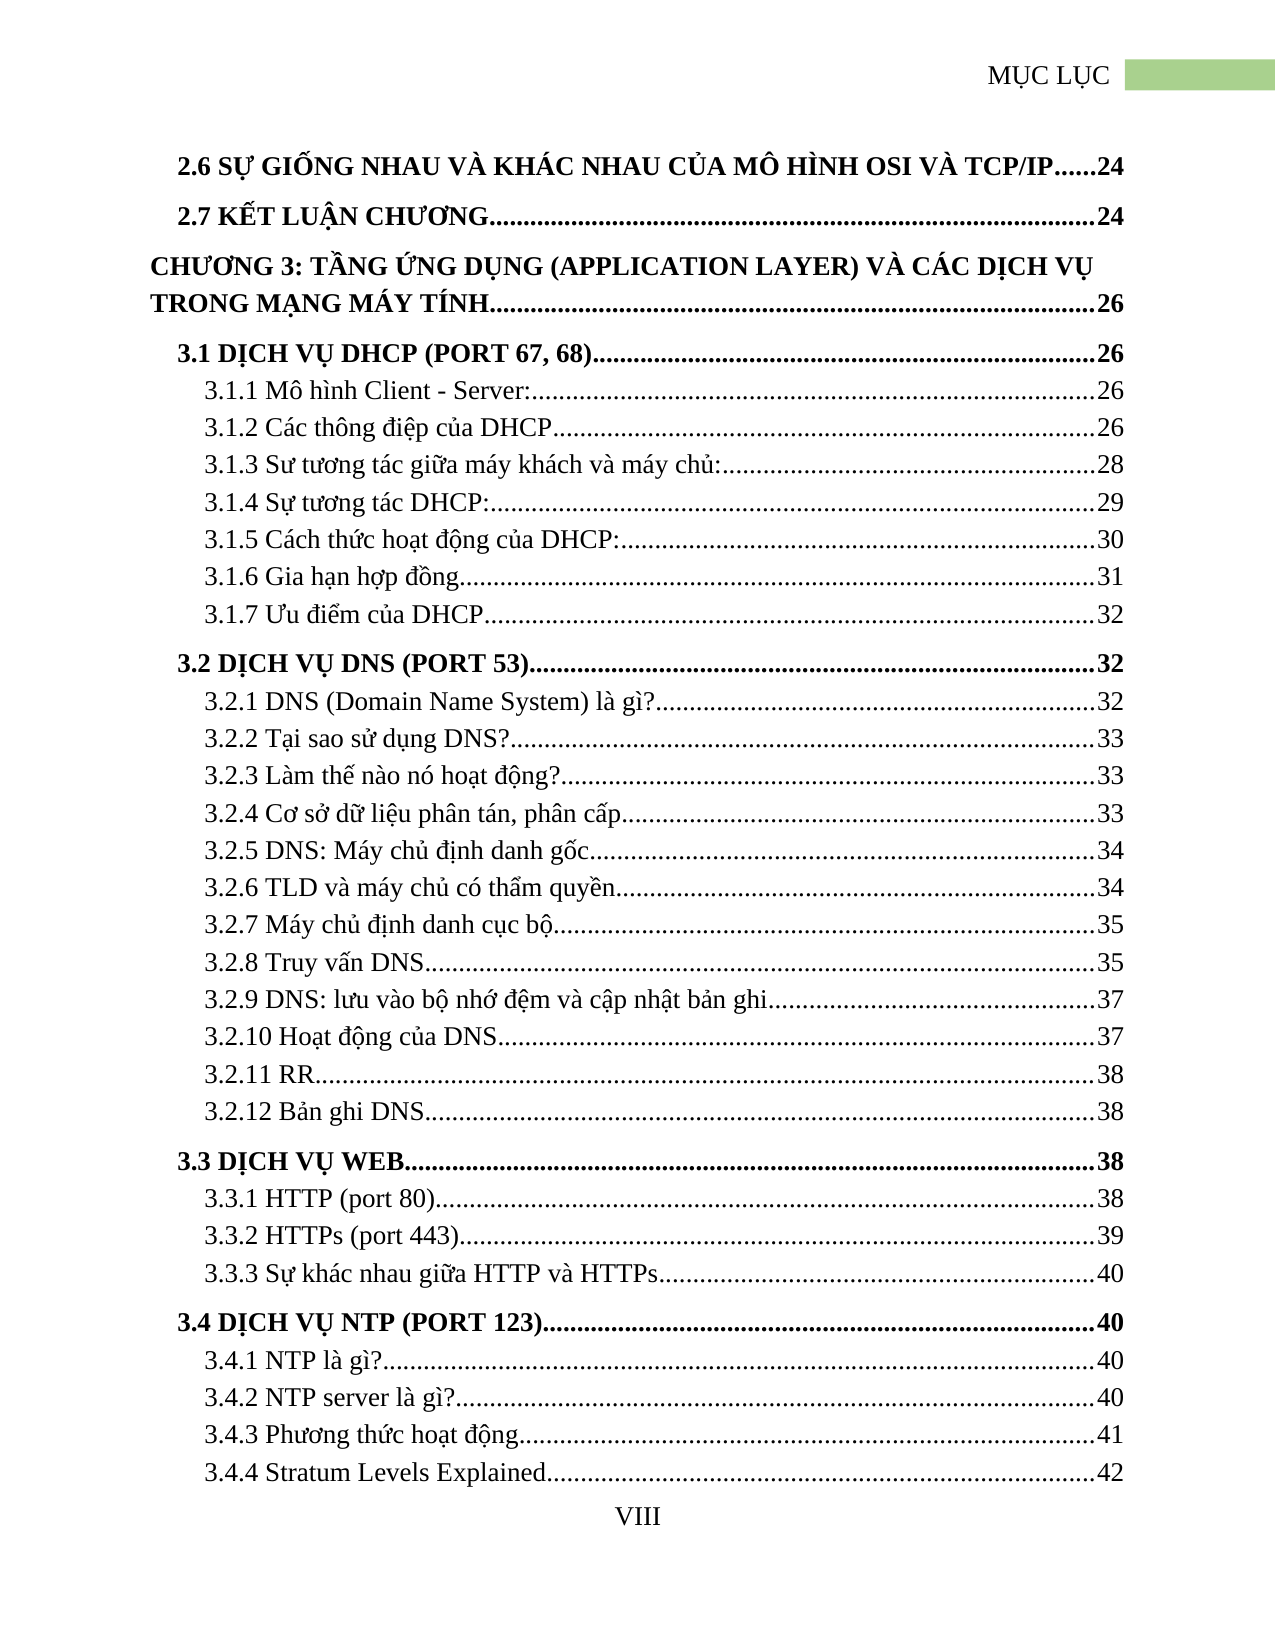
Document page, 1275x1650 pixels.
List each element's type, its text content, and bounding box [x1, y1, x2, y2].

text 3.2.4 Cơ sở dữ liệu phân tán, phân cấp 33 [204, 797, 1125, 828]
text 3.1.3 Sư tương tác giữa máy khách và máy chủ: 28 [204, 448, 1125, 480]
text 3.4.1 NTP là gì? 40 [204, 1344, 1125, 1375]
text 3.1.4 Sự tương tác DHCP: 29 [204, 486, 1125, 517]
text 3.1.2 Các thông điệp của DHCP 26 [204, 411, 1125, 442]
text 3.1.5 Cách thức hoạt động của DHCP: 30 [204, 523, 1125, 554]
text 3.2 DỊCH VỤ DNS (PORT 53) 32 [177, 647, 1125, 679]
text 3.2.5 DNS: Máy chủ định danh gốc 34 [204, 834, 1125, 865]
text 3.4 DỊCH VỤ NTP (PORT 123) 40 [177, 1306, 1125, 1338]
text 3.2.6 TLD và máy chủ có thẩm quyền 34 [204, 871, 1125, 902]
text 2.7 KẾT LUẬN CHƯƠNG 24 [177, 200, 1125, 231]
text 3.2.8 Truy vấn DNS 35 [204, 946, 1125, 977]
text 3.2.7 Máy chủ định danh cục bộ 35 [204, 908, 1125, 940]
text CHƯƠNG 3: TẦNG ỨNG DỤNG (APPLICATION LAYER) VÀ CÁC DỊCH VỤ TRONG MẠNG MÁY TÍNH 26 [150, 249, 1125, 318]
text 2.6 SỰ GIỐNG NHAU VÀ KHÁC NHAU CỦA MÔ HÌNH OSI VÀ TCP/IP 24 [177, 150, 1125, 181]
text 3.4.2 NTP server là gì? 40 [204, 1381, 1125, 1412]
text 3.3.3 Sự khác nhau giữa HTTP và HTTPs 40 [204, 1257, 1125, 1288]
text 3.1 DỊCH VỤ DHCP (PORT 67, 68) 26 [177, 337, 1125, 368]
text 3.3.1 HTTP (port 80) 38 [204, 1182, 1125, 1213]
text 3.1.1 Mô hình Client - Server: 26 [204, 374, 1125, 405]
text 3.2.3 Làm thế nào nó hoạt động? 33 [204, 759, 1125, 791]
text 3.2.10 Hoạt động của DNS 37 [204, 1020, 1125, 1052]
text 3.4.3 Phương thức hoạt động 41 [204, 1418, 1125, 1449]
text 3.3 DỊCH VỤ WEB 38 [177, 1145, 1125, 1176]
text 3.2.2 Tại sao sử dụng DNS? 33 [204, 722, 1125, 753]
text 3.2.9 DNS: lưu vào bộ nhớ đệm và cập nhật bản ghi 37 [204, 983, 1125, 1014]
text 3.2.1 DNS (Domain Name System) là gì? 32 [204, 685, 1125, 716]
text 3.3.2 HTTPs (port 443) 39 [204, 1219, 1125, 1251]
text 3.2.11 RR 38 [204, 1058, 1125, 1089]
text 3.1.6 Gia hạn hợp đồng 31 [204, 560, 1125, 592]
text 3.1.7 Ưu điểm của DHCP 32 [204, 598, 1125, 629]
text 3.4.4 Stratum Levels Explained 42 [204, 1456, 1125, 1487]
text 3.2.12 Bản ghi DNS 38 [204, 1095, 1125, 1126]
